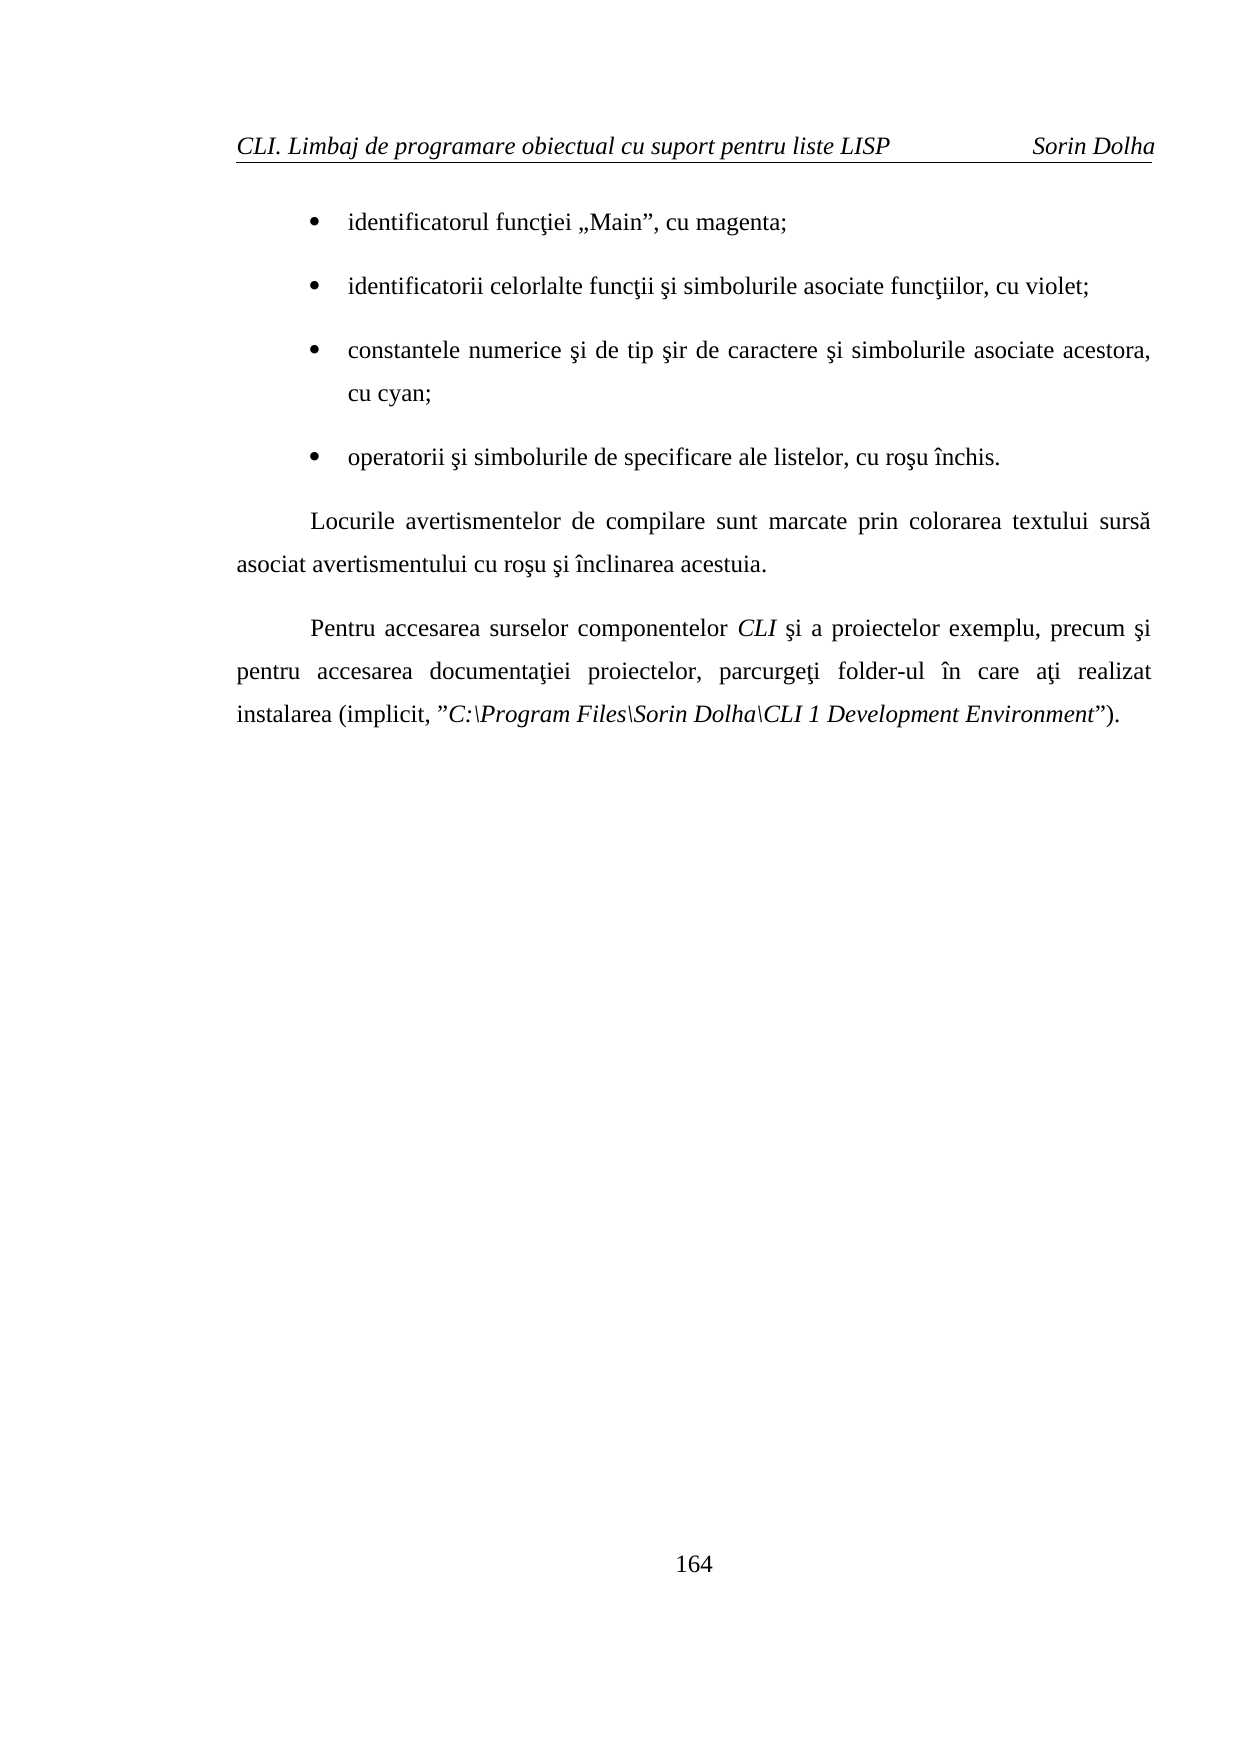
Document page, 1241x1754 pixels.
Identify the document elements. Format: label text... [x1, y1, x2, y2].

list operatorii şi simbolurile de specificare ale listelor, cu roşu închis. [310, 442, 1152, 471]
list constantele numerice şi de tip şir de caractere şi simbolurile asociate acestora, cu cyan; [310, 335, 1152, 407]
list identificatorul funcţiei „Main”, cu magenta; [310, 207, 1152, 236]
list identificatorii celorlalte funcţii şi simbolurile asociate funcţiilor, cu violet; [310, 271, 1152, 299]
text Locurile avertismentelor de compilare sunt marcate prin colorarea textului sursă asociat avertismentului cu roşu şi înclinarea acestuia. [236, 506, 1152, 578]
text Pentru accesarea surselor componentelor CLI şi a proiectelor exemplu, precum şi pentru accesarea documentaţiei proiectelor, parcurgeţi folder-ul în care aţi realizat instalarea (implicit, ”C:\Program Files\Sorin Dolha\CLI 1 Development Environment”). [236, 613, 1152, 728]
